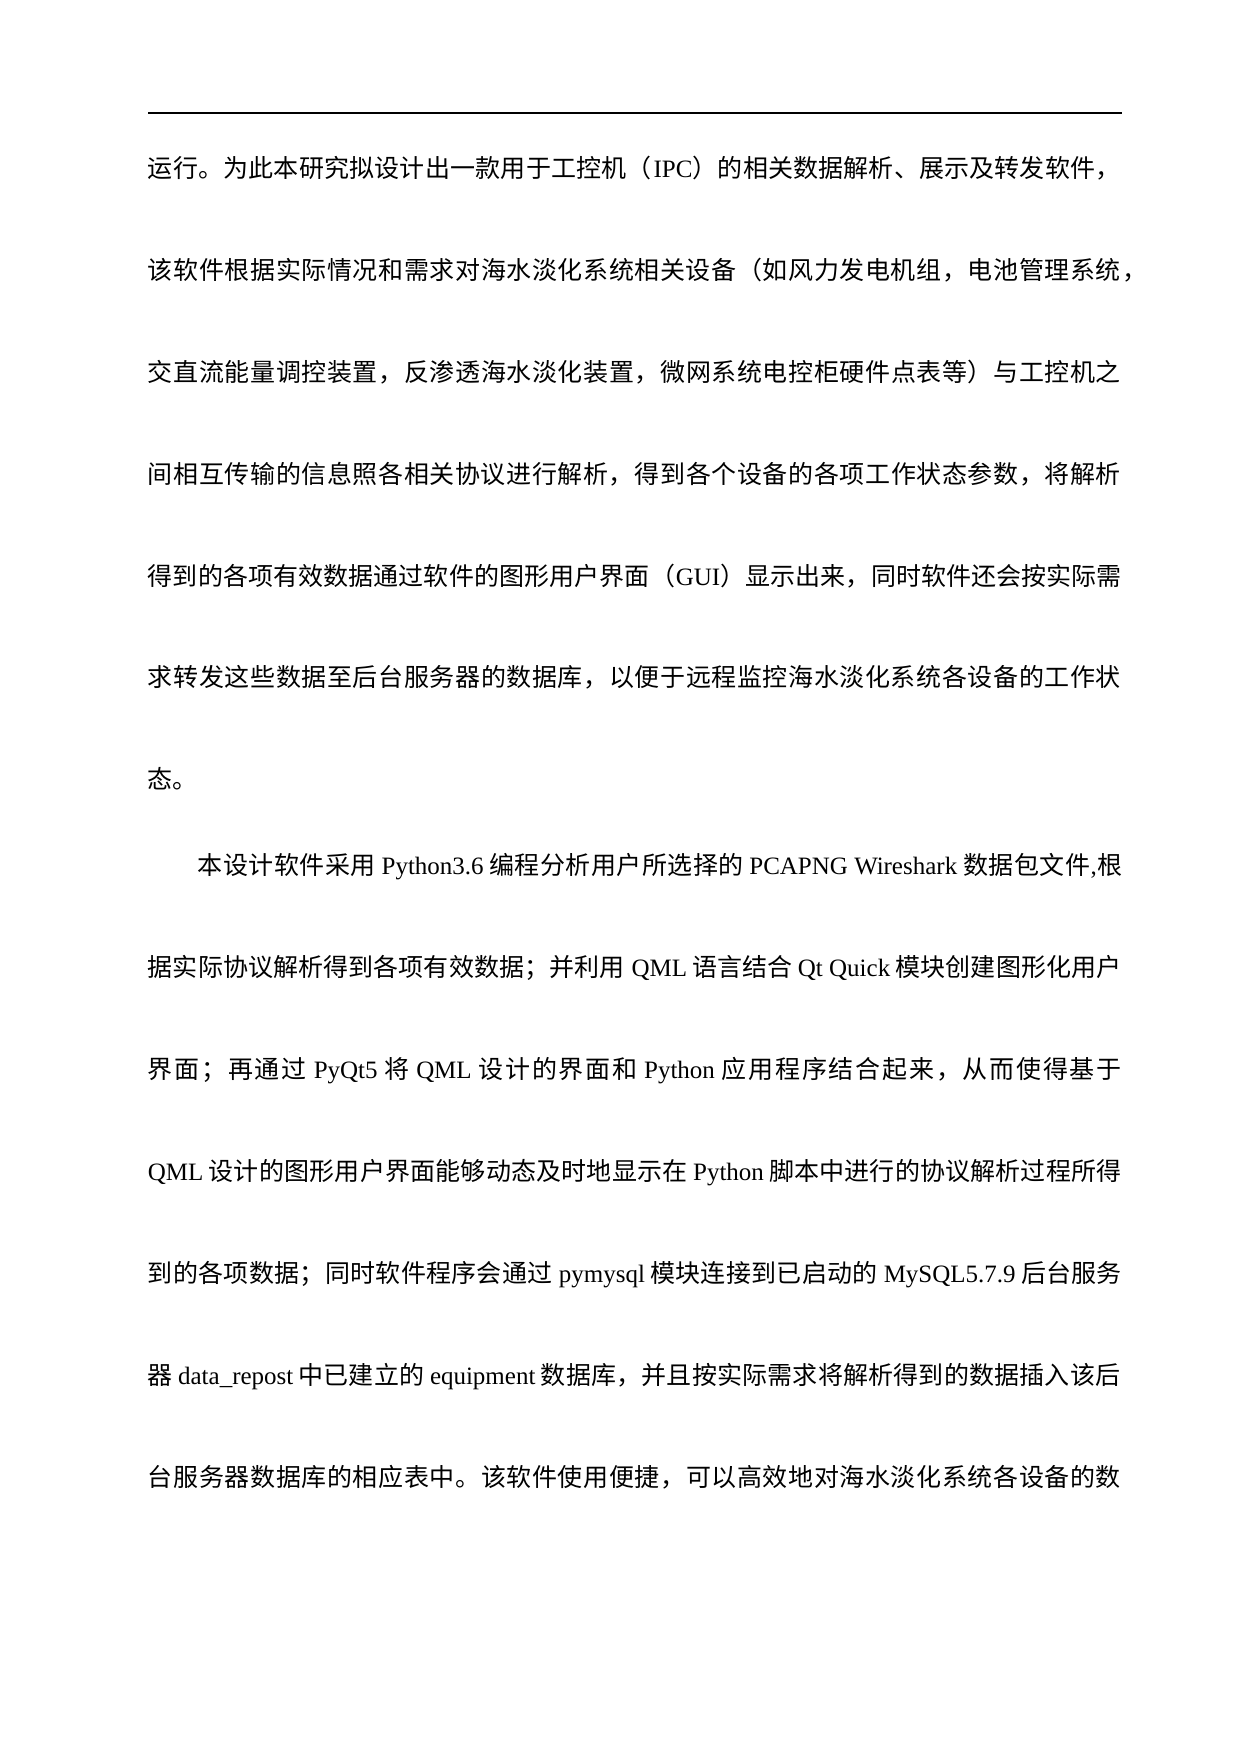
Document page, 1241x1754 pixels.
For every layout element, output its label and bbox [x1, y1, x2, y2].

text [148, 133, 1122, 812]
text [148, 830, 1122, 1509]
